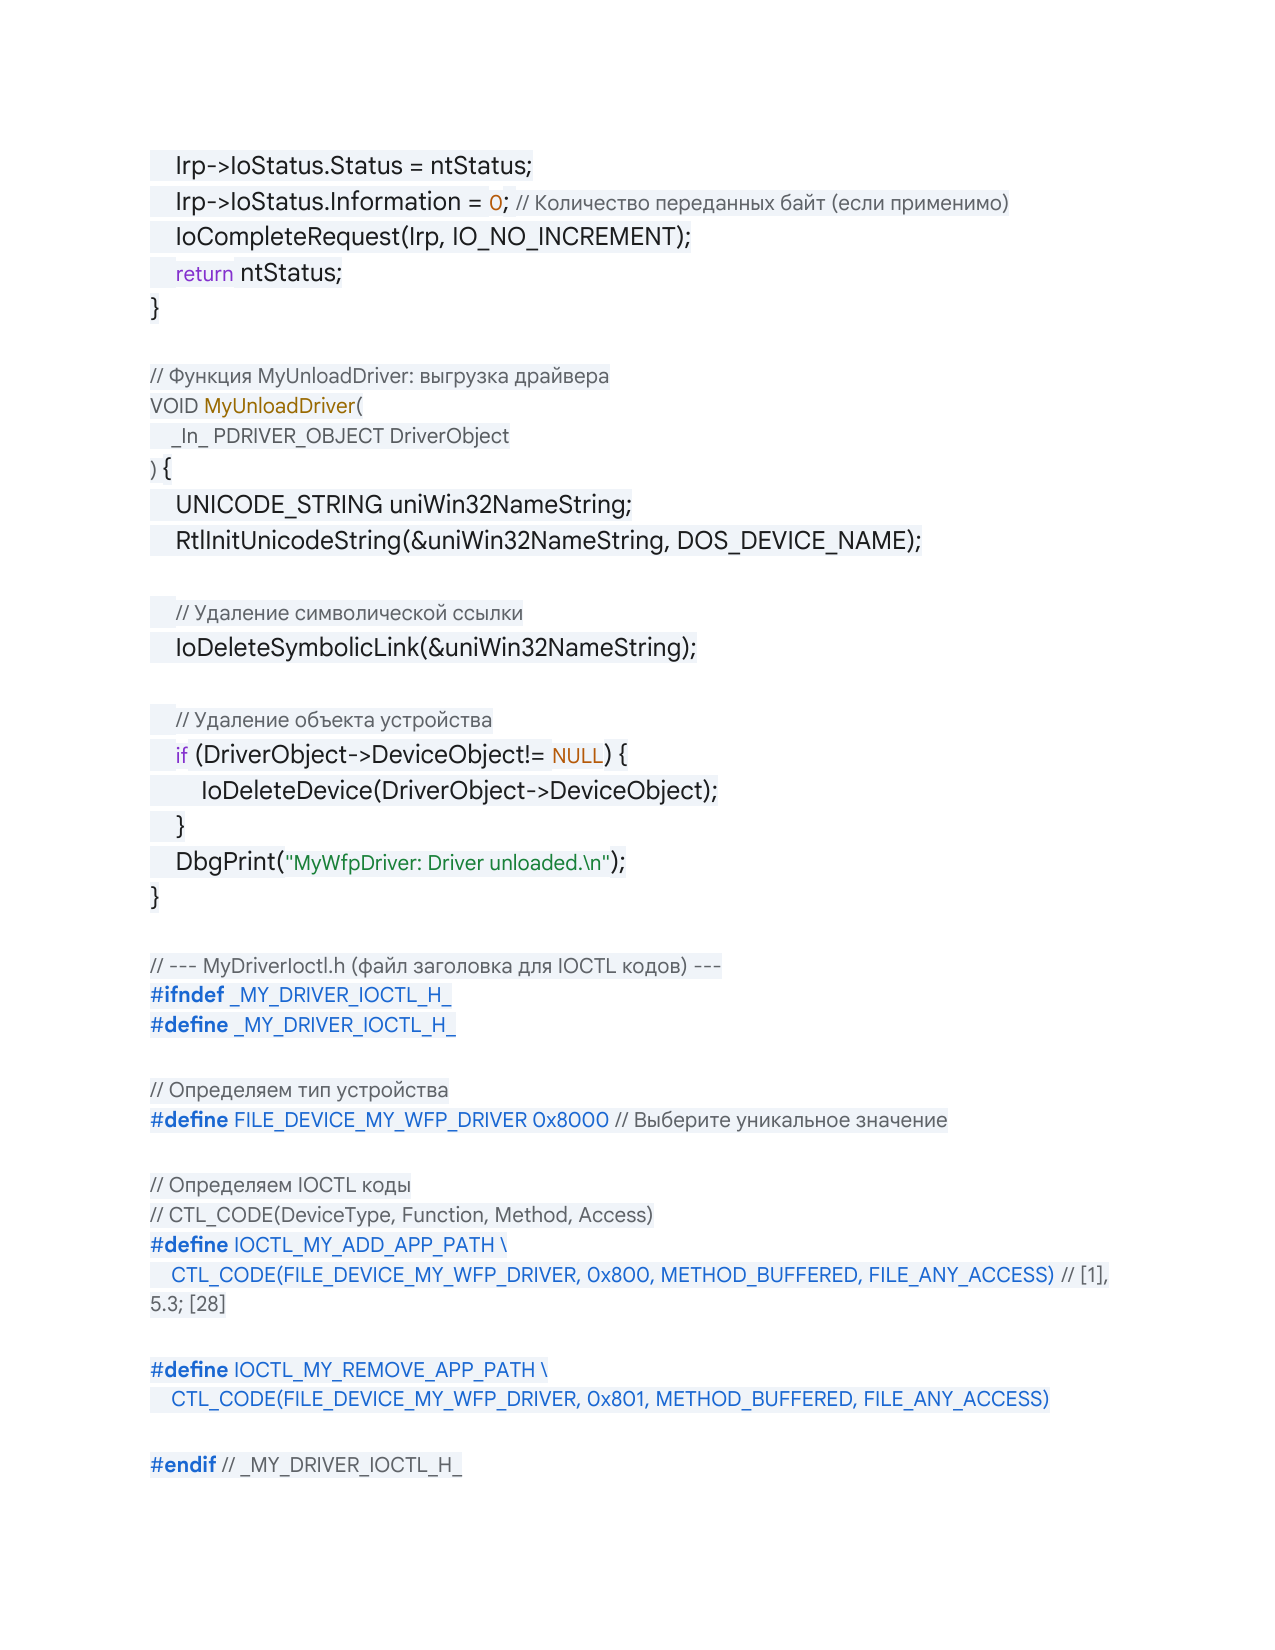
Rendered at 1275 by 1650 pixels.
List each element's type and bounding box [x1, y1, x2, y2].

text [150, 150, 1125, 1478]
